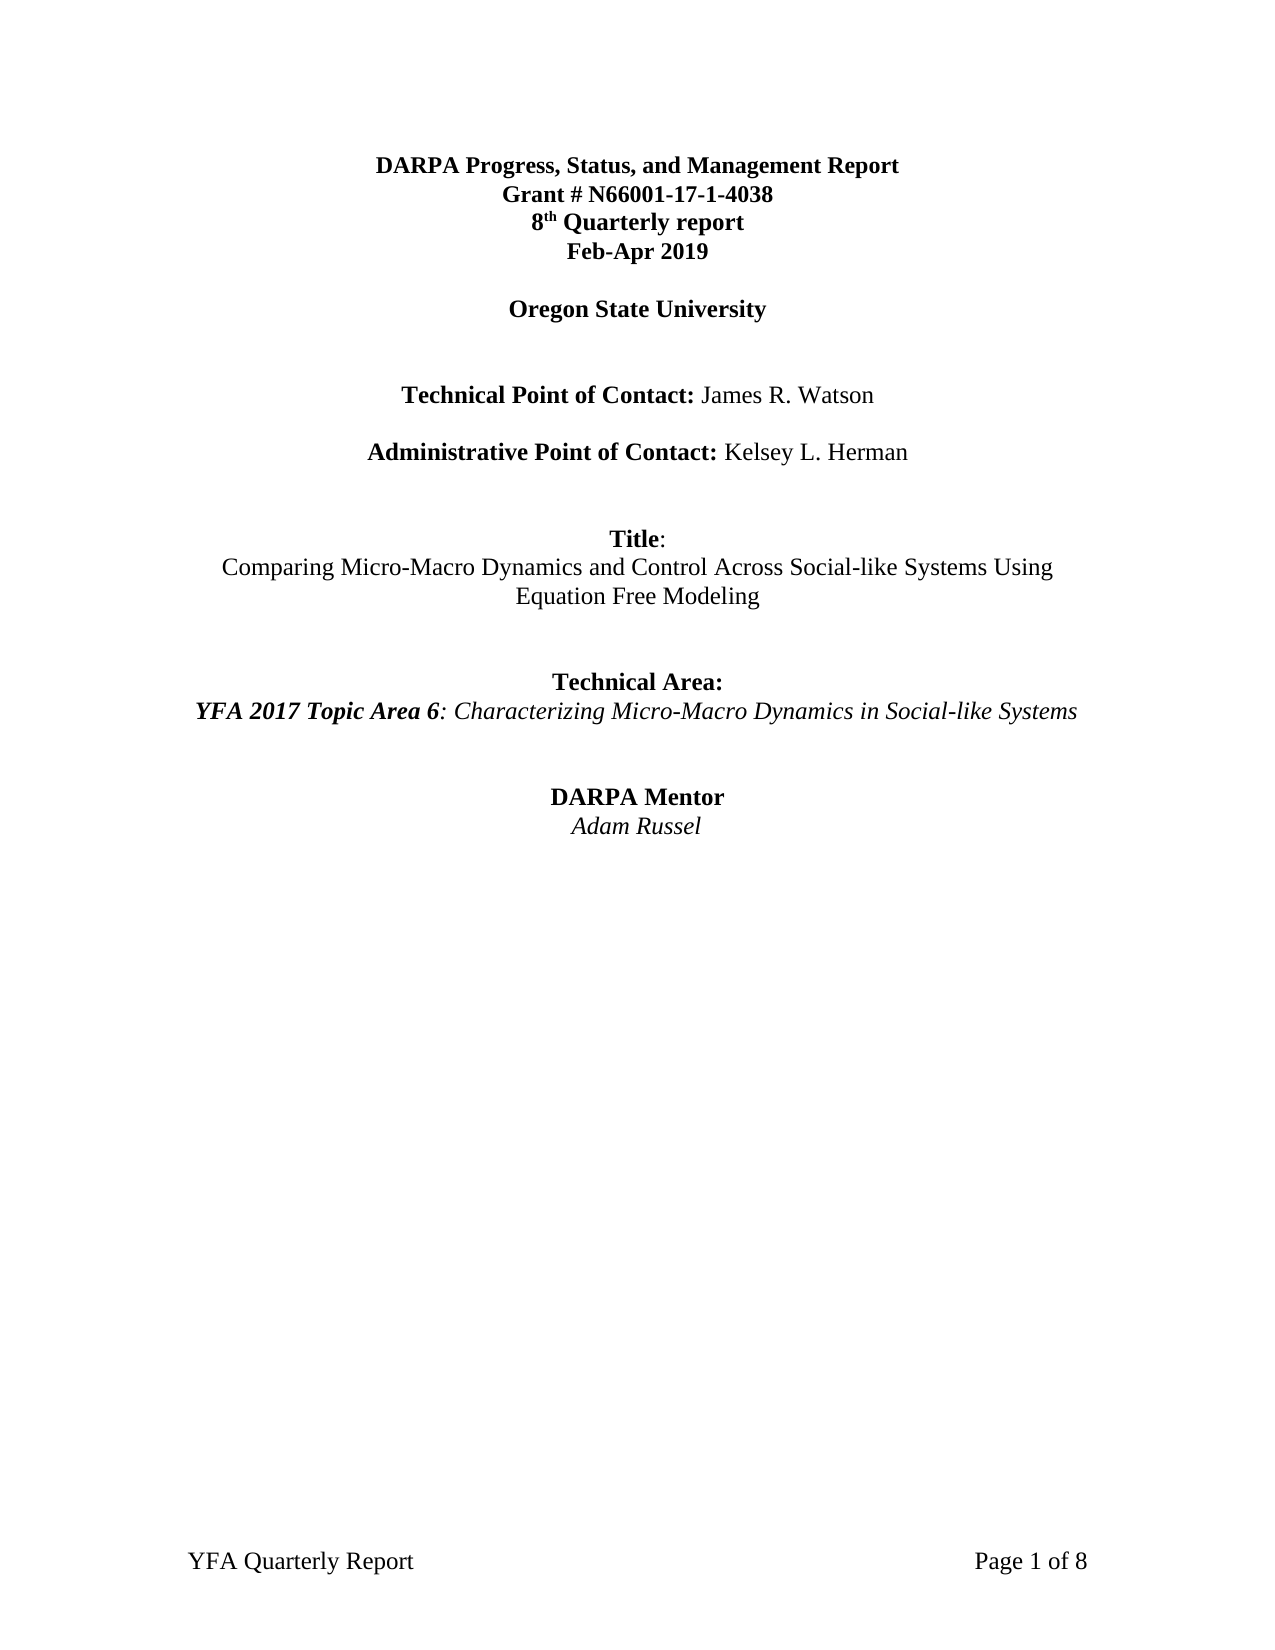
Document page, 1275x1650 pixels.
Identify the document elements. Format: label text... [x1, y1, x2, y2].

text Administrative Point of Contact: Kelsey L. Herman [187, 437, 1087, 466]
text Oregon State University [187, 294, 1087, 322]
text Technical Point of Contact: James R. Watson [187, 380, 1087, 409]
text Comparing Micro-Macro Dynamics and Control Across Social-like Systems Using Equation Free Modeling [187, 552, 1087, 610]
text Adam Russel [187, 811, 1087, 840]
text DARPA Mentor [187, 782, 1087, 811]
text DARPA Progress, Status, and Management Report [187, 150, 1087, 179]
text Technical Area: [187, 667, 1087, 696]
text Title: [187, 524, 1087, 552]
text Feb-Apr 2019 [187, 236, 1087, 265]
text YFA 2017 Topic Area 6: Characterizing Micro-Macro Dynamics in Social-like Systems [187, 696, 1087, 725]
text 8th Quarterly report [187, 207, 1087, 236]
text Grant # N66001-17-1-4038 [187, 179, 1087, 207]
